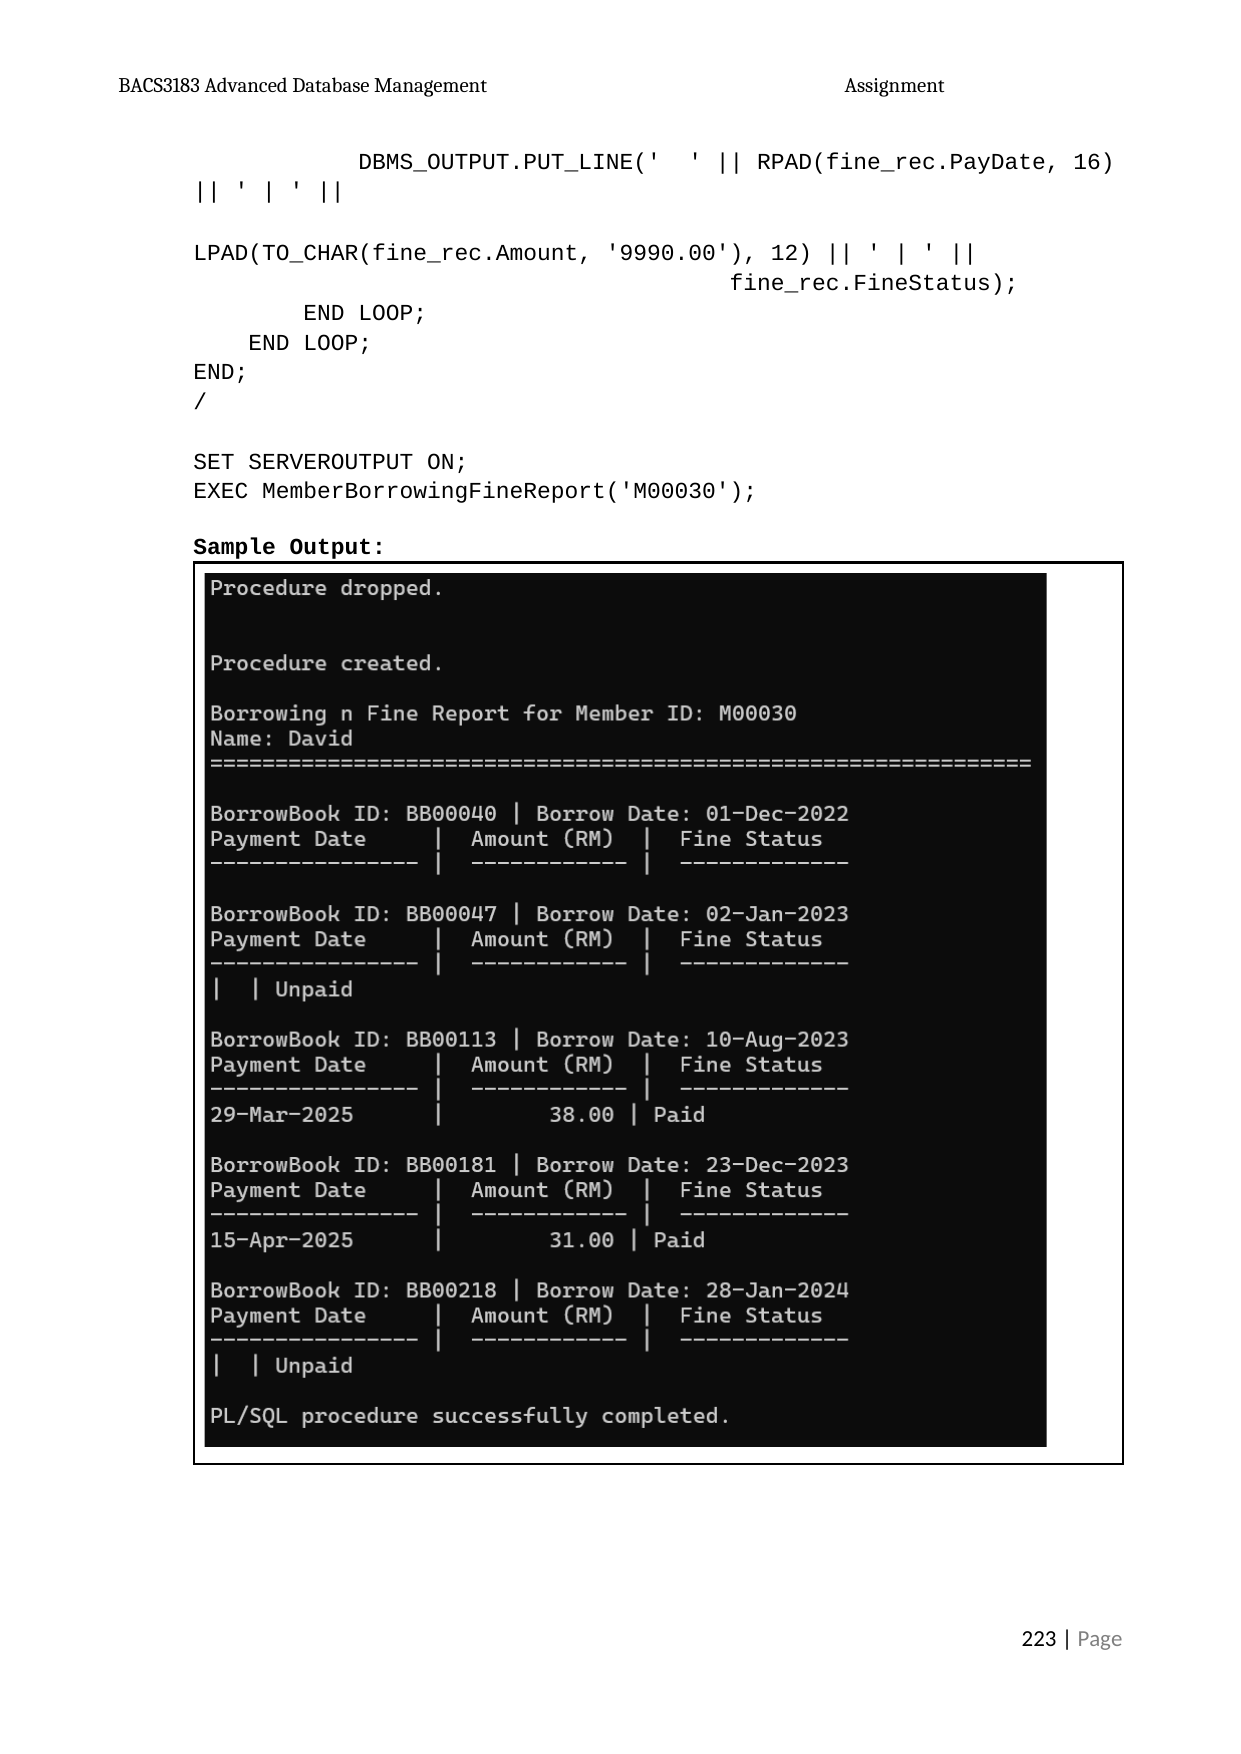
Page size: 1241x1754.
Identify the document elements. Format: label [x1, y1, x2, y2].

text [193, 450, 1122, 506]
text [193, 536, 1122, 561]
picture [204, 573, 1047, 1447]
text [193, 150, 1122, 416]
